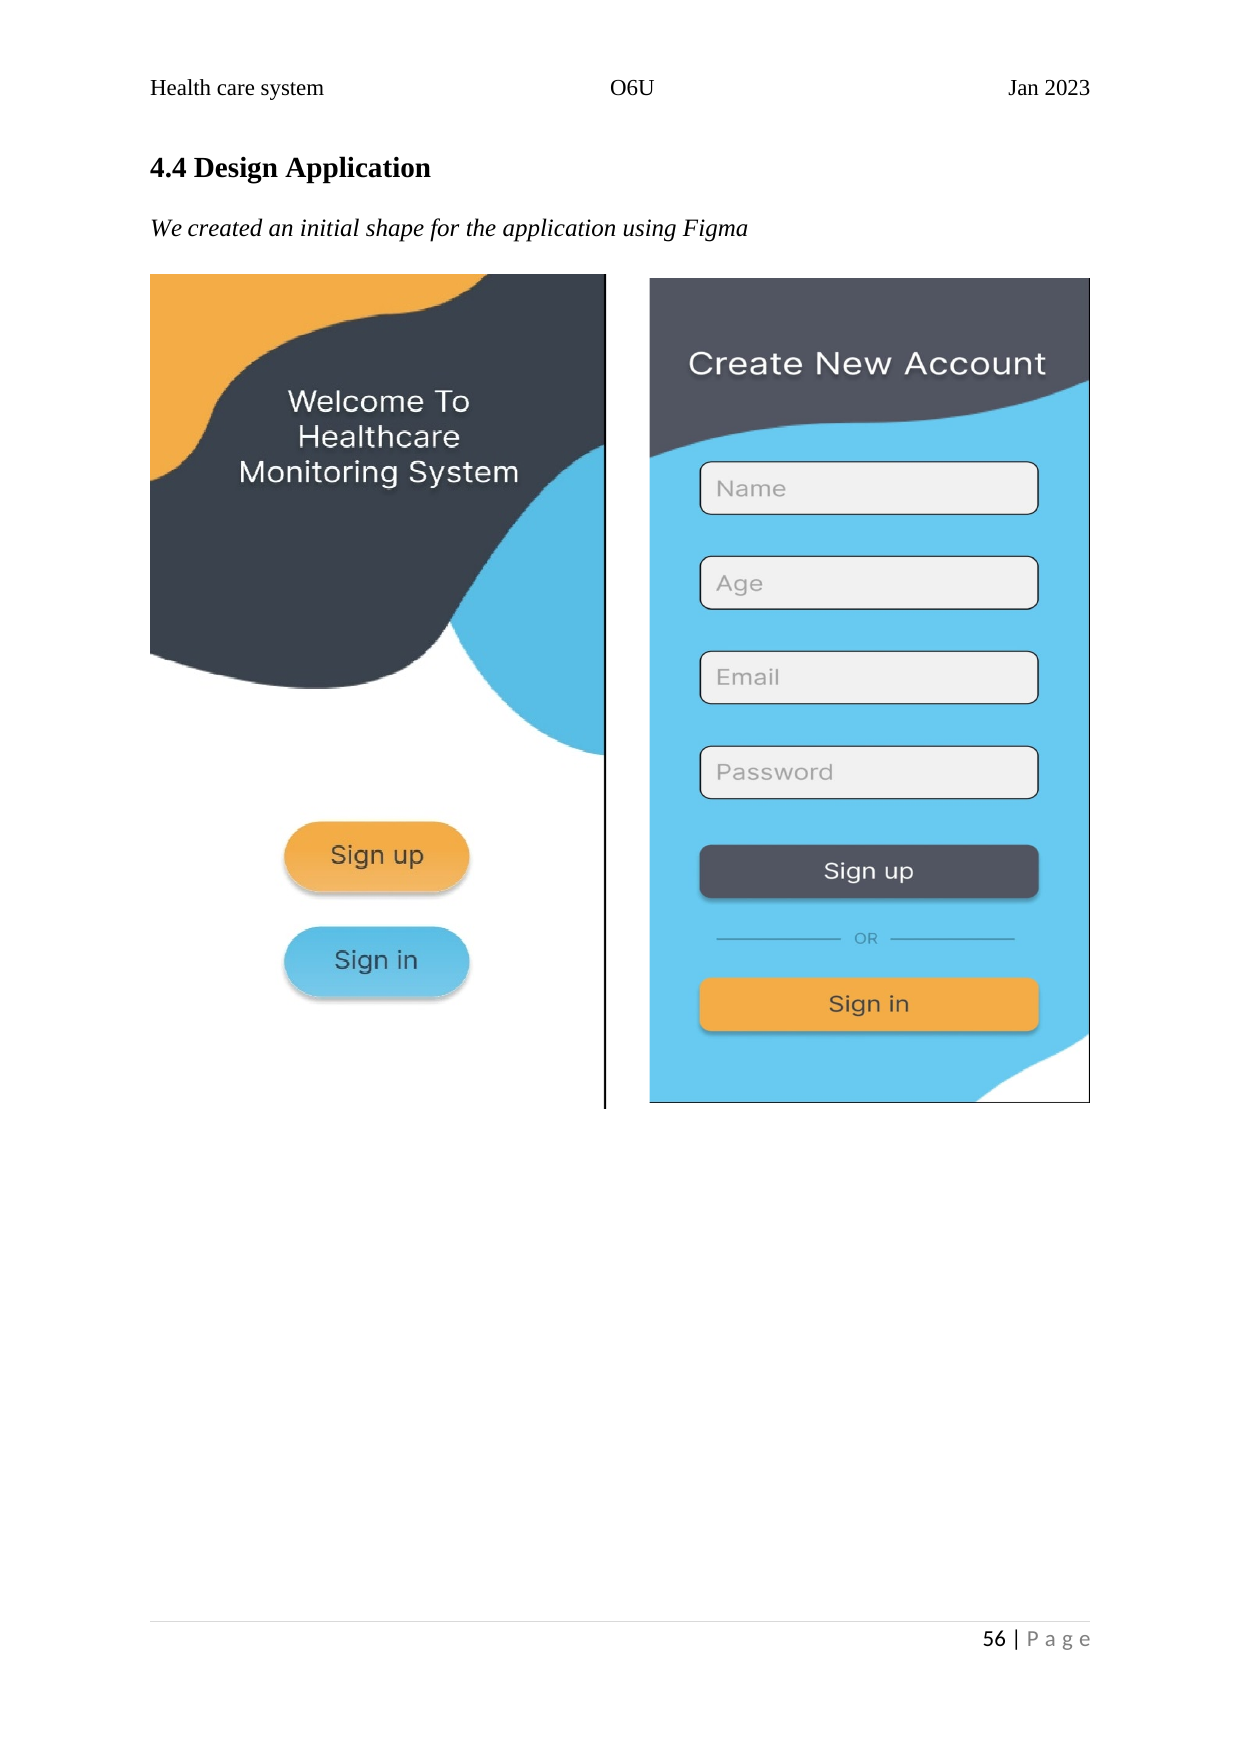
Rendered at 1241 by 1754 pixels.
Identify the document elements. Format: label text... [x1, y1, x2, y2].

picture [150, 274, 607, 1109]
text 4.4 Design Application [150, 150, 1090, 183]
picture [649, 278, 1090, 1103]
text We created an initial shape for the application using Figma [150, 213, 1090, 241]
